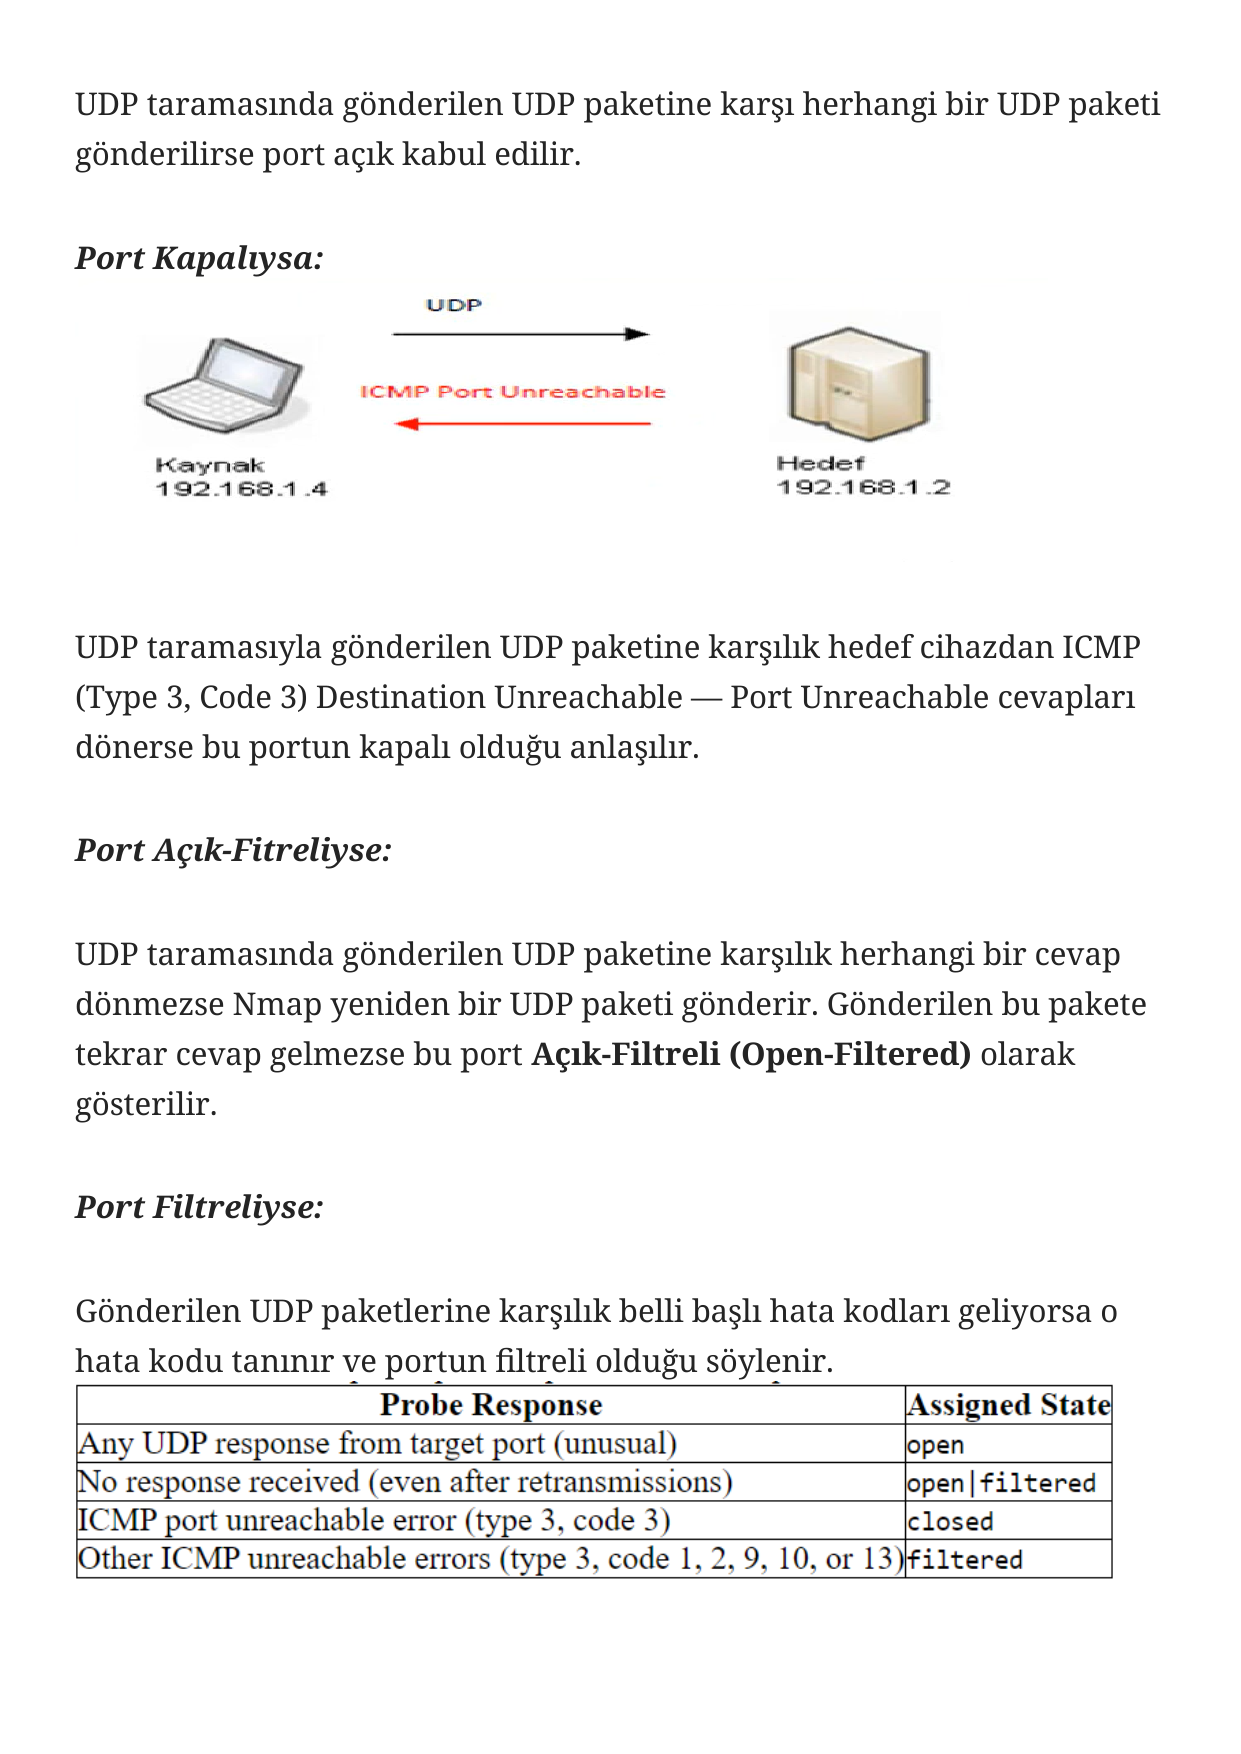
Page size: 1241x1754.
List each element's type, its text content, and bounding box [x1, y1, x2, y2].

text UDP taramasında gönderilen UDP paketine karşılık herhangi bir cevap dönmezse Nmap yeniden bir UDP paketi gönderir. Gönderilen bu pakete tekrar cevap gelmezse bu port Açık-Filtreli (Open-Filtered) olarak gösterilir. [75, 924, 1165, 1124]
text UDP taramasıyla gönderilen UDP paketine karşılık hedef cihazdan ICMP (Type 3, Code 3) Destination Unreachable — Port Unreachable cevapları dönerse bu portun kapalı olduğu anlaşılır. [75, 617, 1165, 767]
picture [75, 278, 1048, 564]
picture [75, 1381, 1117, 1580]
text Gönderilen UDP paketlerine karşılık belli başlı hata kodları geliyorsa o hata kodu tanınır ve portun filtreli olduğu söylenir. [75, 1282, 1165, 1382]
text Port Açık-Fitreliyse: [75, 821, 1165, 871]
text Port Filtreliyse: [75, 1178, 1165, 1228]
text UDP taramasında gönderilen UDP paketine karşı herhangi bir UDP paketi gönderilirse port açık kabul edilir. [75, 75, 1165, 175]
text Port Kapalıysa: [75, 228, 1165, 278]
